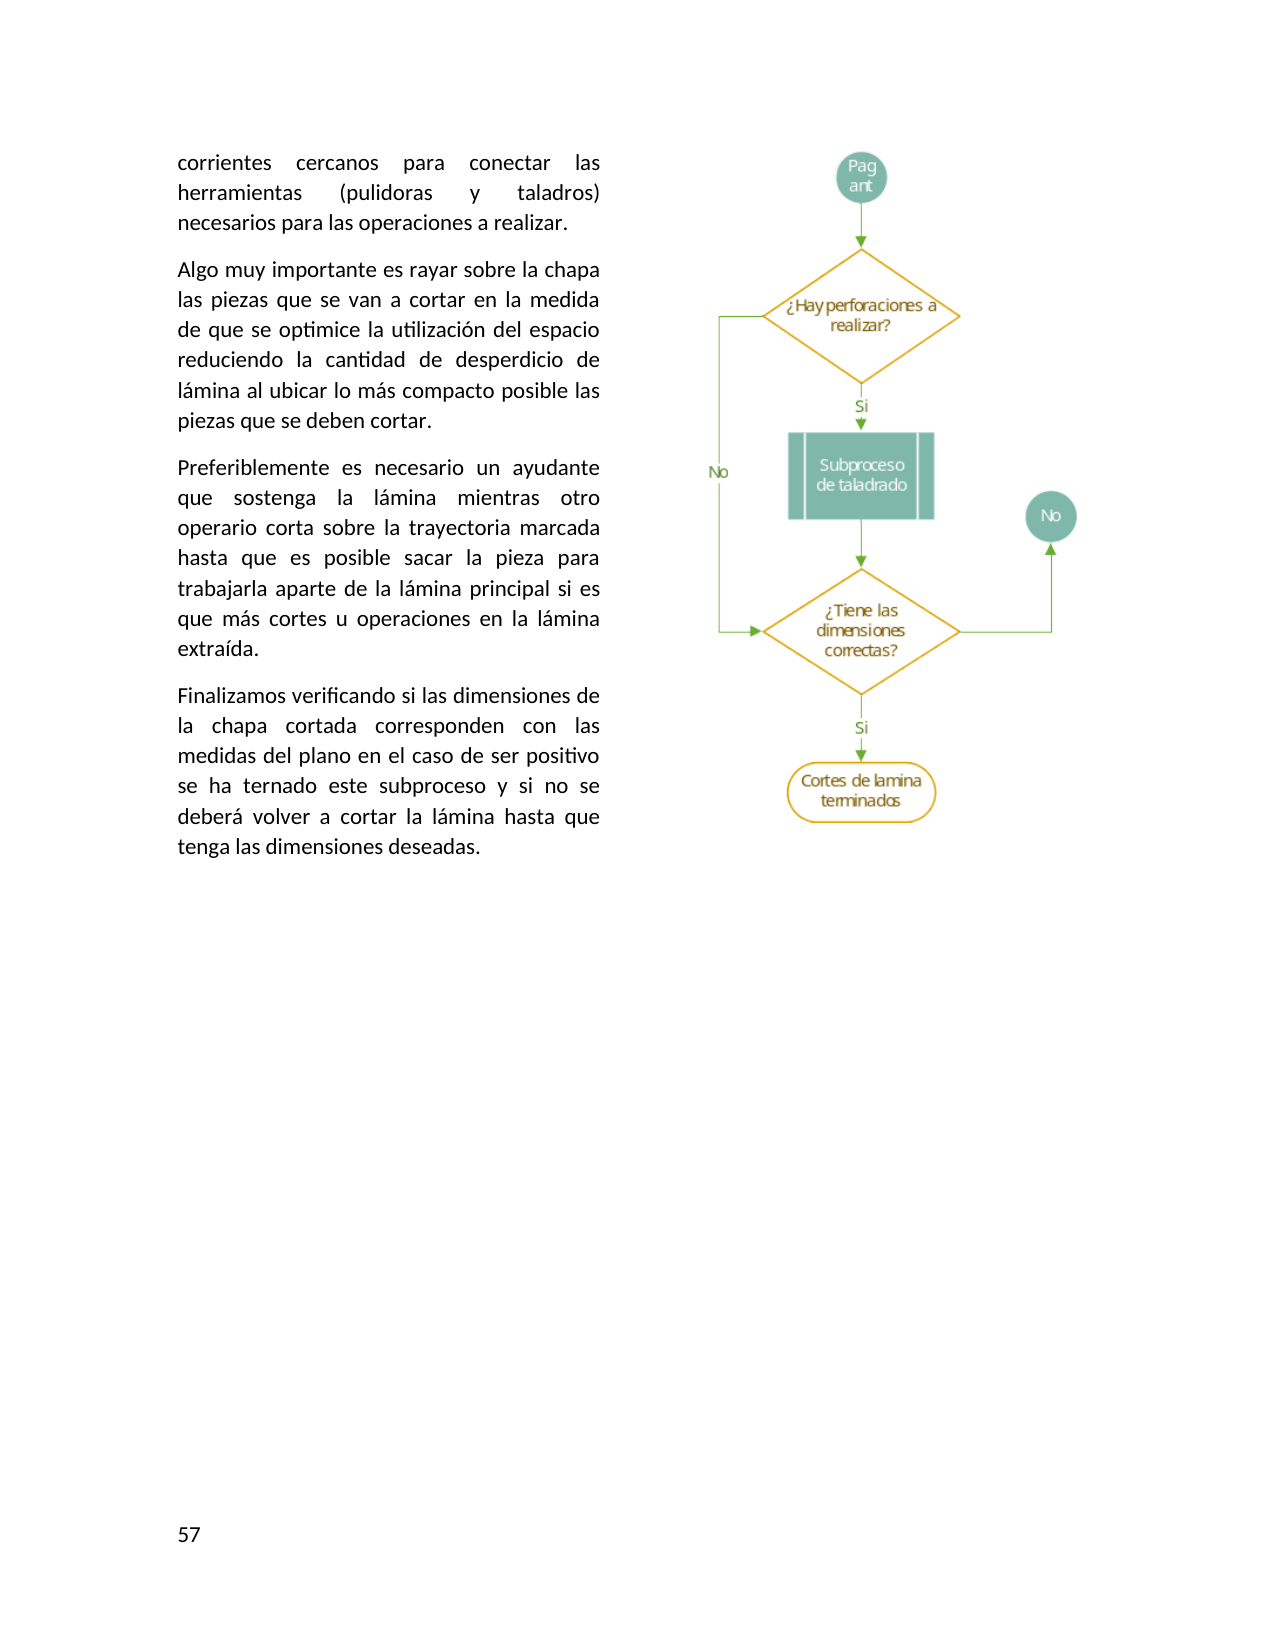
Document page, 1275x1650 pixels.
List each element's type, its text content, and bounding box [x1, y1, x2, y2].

text Algo muy importante es rayar sobre la chapa las piezas que se van a cortar en la medida de que se optimice la utilización del espacio reduciendo la cantidad de desperdicio de lámina al ubicar lo más compacto posible las piezas que se deben cortar. [177, 255, 601, 434]
text Preferiblemente es necesario un ayudante que sostenga la lámina mientras otro operario corta sobre la trayectoria marcada hasta que es posible sacar la pieza para trabajarla aparte de la lámina principal si es que más cortes u operaciones en la lámina extraída. [177, 453, 601, 662]
text Finalizamos verificando si las dimensiones de la chapa cortada corresponden con las medidas del plano en el caso de ser positivo se ha ternado este subproceso y si no se deberá volver a cortar la lámina hasta que tenga las dimensiones deseadas. [177, 681, 601, 860]
